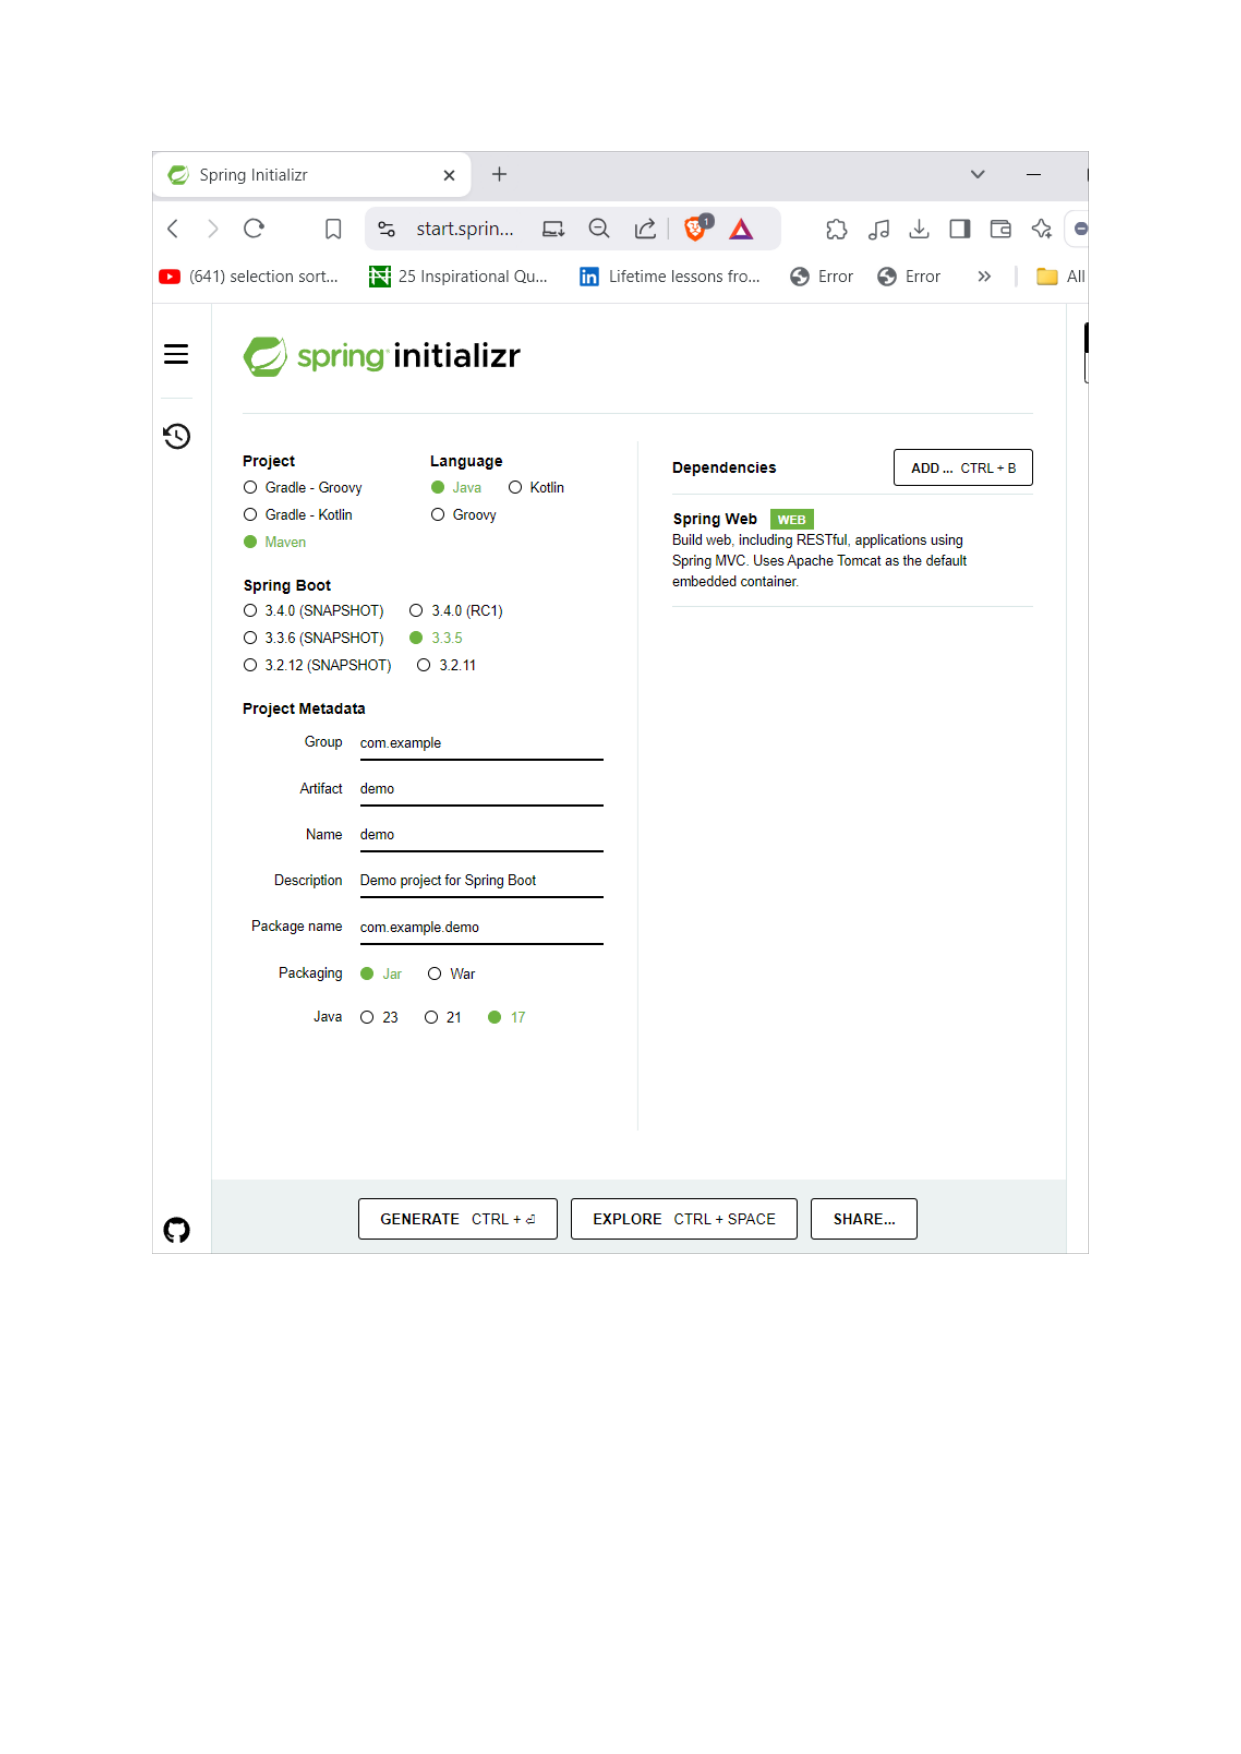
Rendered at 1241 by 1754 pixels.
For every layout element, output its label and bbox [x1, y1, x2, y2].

picture [150, 150, 1091, 1256]
